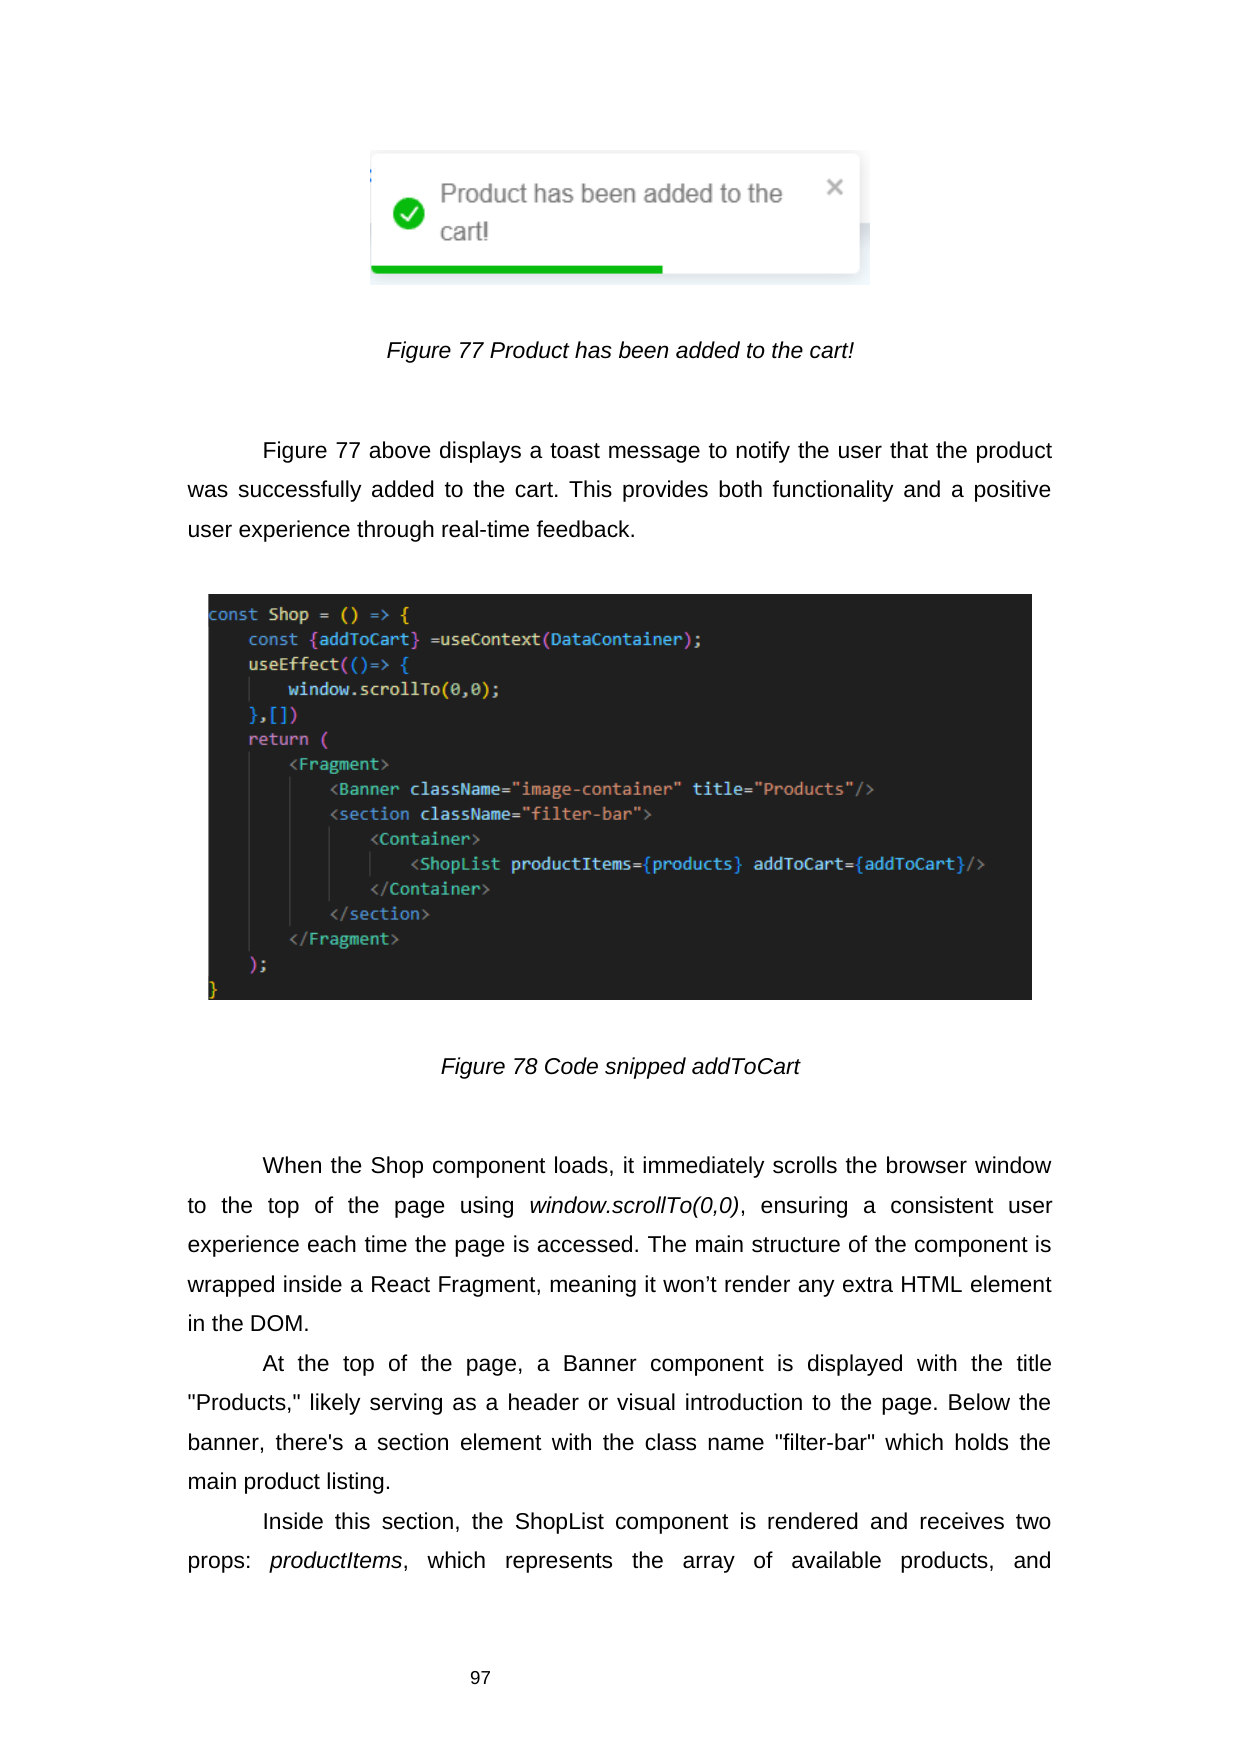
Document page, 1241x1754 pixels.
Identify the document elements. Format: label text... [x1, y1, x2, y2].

picture [208, 594, 1032, 1000]
picture [370, 150, 870, 285]
text Figure 77 above displays a toast message to notify the user that the product was successfully added to the cart. This provides both functionality and a positive user experience through real-time feedback. [187, 397, 1053, 582]
text At the top of the page, a Banner component is displayed with the title "Products," likely serving as a header or visual introduction to the page. Below the banner, there's a section element with the class name "filter-bar" which holds the main product listing. [187, 1350, 1053, 1494]
text Figure 78 Code snipped addToCart [187, 1053, 1053, 1079]
text Figure 77 Product has been added to the cart! [187, 337, 1053, 363]
text When the Shop component loads, it immediately scrolls the browser window to the top of the page using window.scrollTo(0,0), ensuring a consistent user experience each time the page is accessed. The main structure of the component is wrapped inside a React Fragment, meaning it won’t render any extra HTML element in the DOM. [187, 1113, 1053, 1337]
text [187, 1508, 1053, 1573]
